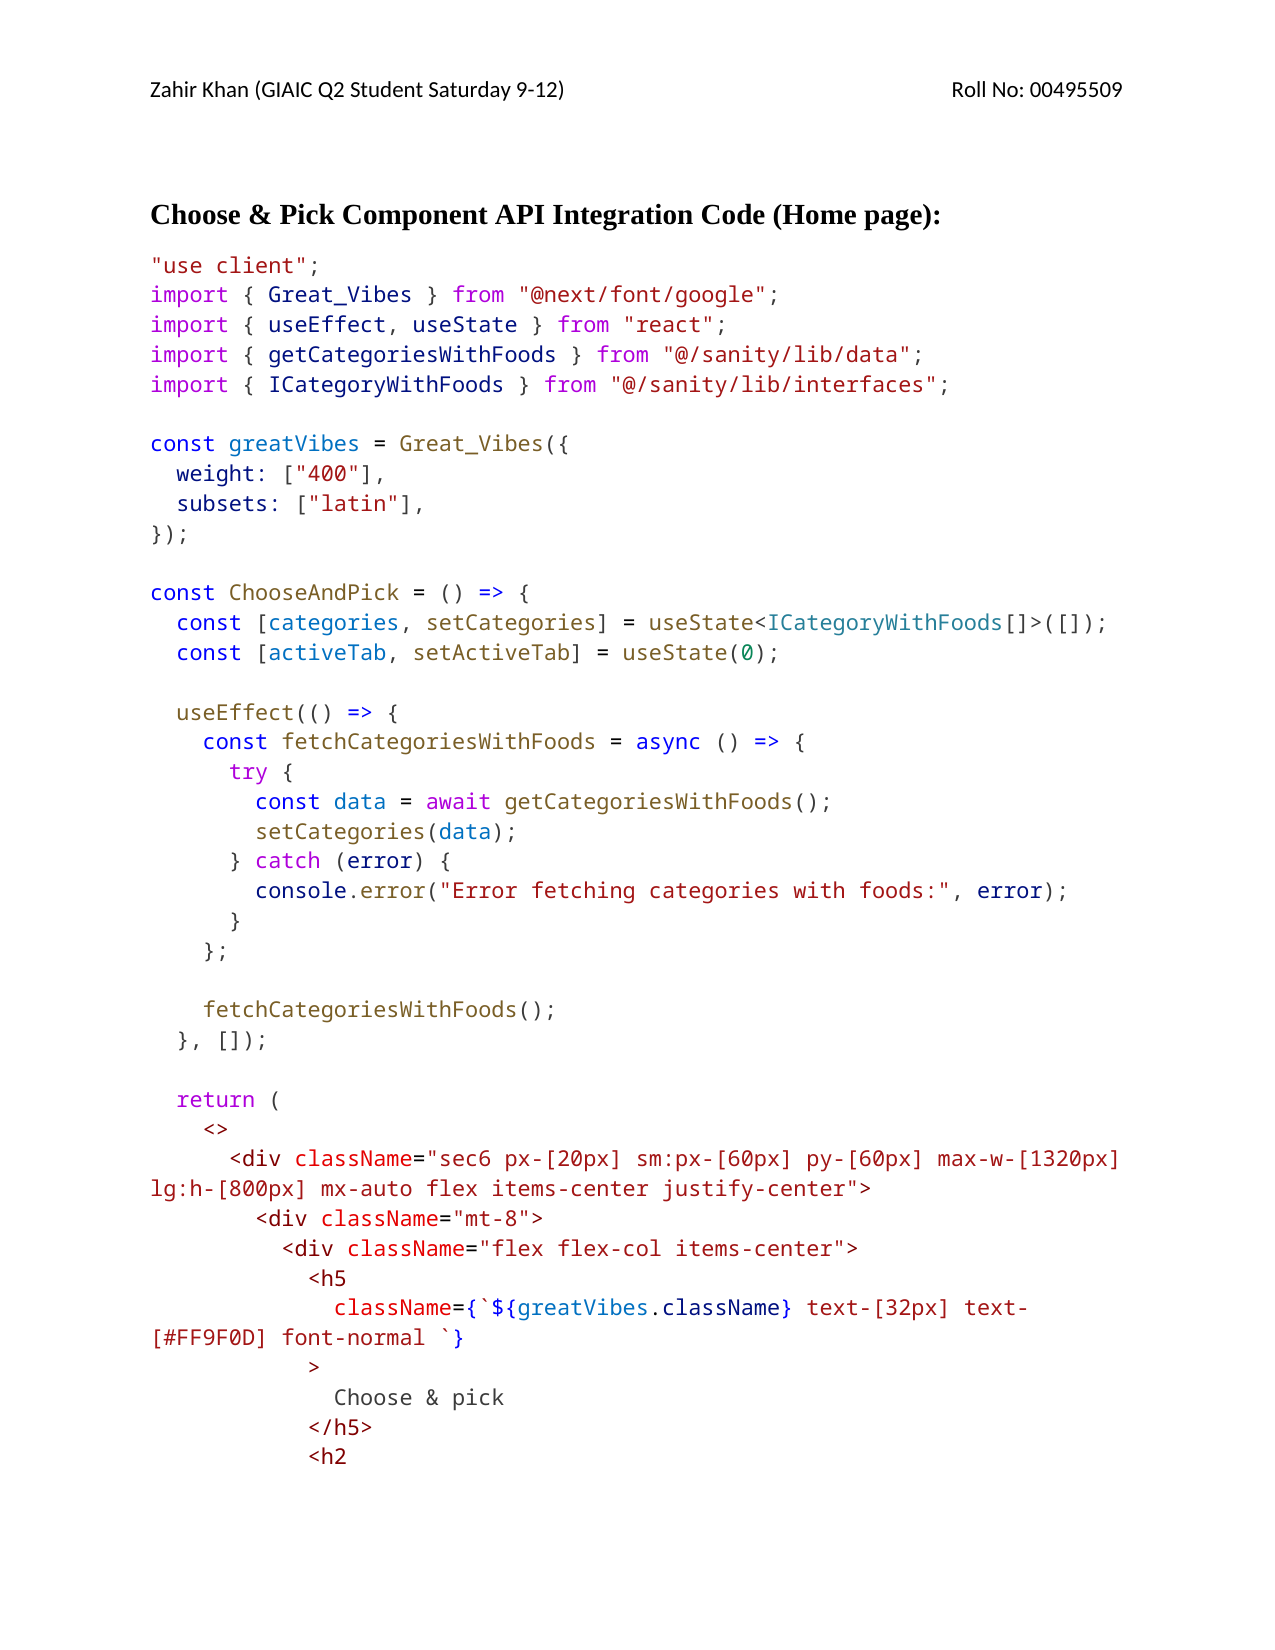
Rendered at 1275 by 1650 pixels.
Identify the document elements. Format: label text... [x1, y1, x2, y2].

text import { useEffect, useState } from "react"; [150, 309, 1125, 339]
text return ( [150, 1084, 1125, 1114]
text const fetchCategoriesWithFoods = async () => { [150, 726, 1125, 756]
text <div className="flex flex-col items-center"> [150, 1233, 1125, 1263]
text fetchCategoriesWithFoods(); [150, 994, 1125, 1024]
text const ChooseAndPick = () => { [150, 577, 1125, 607]
text setCategories(data); [150, 816, 1125, 846]
text <> [150, 1114, 1125, 1143]
text Choose & Pick Component API Integration Code (Home page): [150, 197, 1125, 230]
text <h2 [150, 1441, 1125, 1471]
text <div className="sec6 px-[20px] sm:px-[60px] py-[60px] max-w-[1320px] lg:h-[800px] mx-auto flex items-center justify-center"> [150, 1143, 1125, 1203]
text } [150, 905, 1125, 935]
text import { getCategoriesWithFoods } from "@/sanity/lib/data"; [150, 339, 1125, 369]
text <h5 [150, 1263, 1125, 1292]
text "use client"; [150, 250, 1125, 279]
text }); [150, 518, 1125, 548]
text console.error("Error fetching categories with foods:", error); [150, 875, 1125, 905]
text <div className="mt-8"> [150, 1203, 1125, 1233]
text import { ICategoryWithFoods } from "@/sanity/lib/interfaces"; [150, 369, 1125, 399]
text try { [150, 756, 1125, 786]
text subsets: ["latin"], [150, 488, 1125, 518]
text </h5> [150, 1412, 1125, 1441]
text className={`${greatVibes.className} text-[32px] text-[#FF9F0D] font-normal `} [150, 1292, 1125, 1352]
text const greatVibes = Great_Vibes({ [150, 428, 1125, 458]
text } catch (error) { [150, 846, 1125, 875]
text const data = await getCategoriesWithFoods(); [150, 786, 1125, 816]
text useEffect(() => { [150, 697, 1125, 726]
text Choose & pick [150, 1382, 1125, 1412]
text import { Great_Vibes } from "@next/font/google"; [150, 279, 1125, 309]
text > [150, 1352, 1125, 1382]
text }; [150, 935, 1125, 965]
text const [activeTab, setActiveTab] = useState(0); [150, 637, 1125, 667]
text }, []); [150, 1024, 1125, 1054]
text weight: ["400"], [150, 458, 1125, 488]
text const [categories, setCategories] = useState<ICategoryWithFoods[]>([]); [150, 607, 1125, 637]
